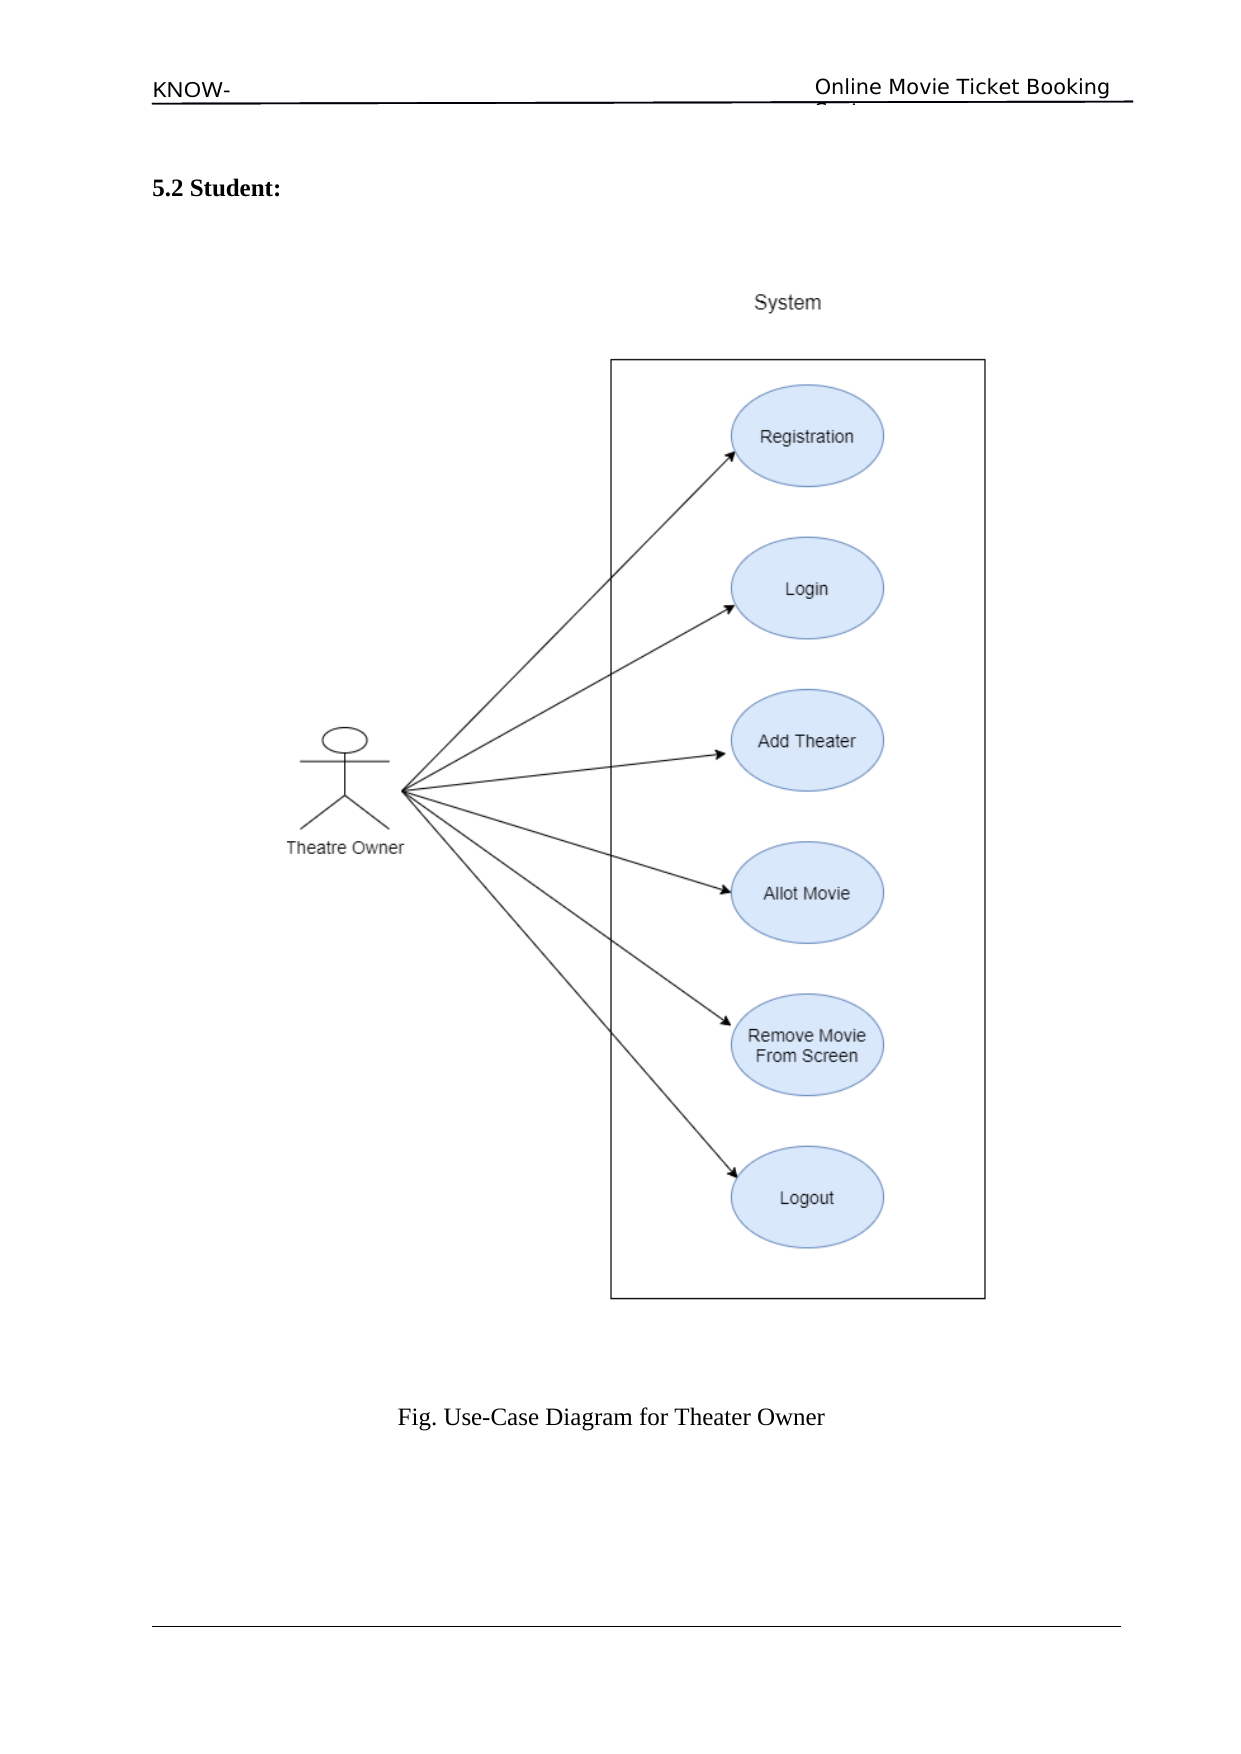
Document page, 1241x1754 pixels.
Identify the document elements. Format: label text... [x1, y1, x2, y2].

picture [286, 285, 987, 1345]
text Fig. Use-Case Diagram for Theater Owner [341, 1402, 881, 1430]
subtitle 5.2 Student: [152, 173, 1134, 202]
